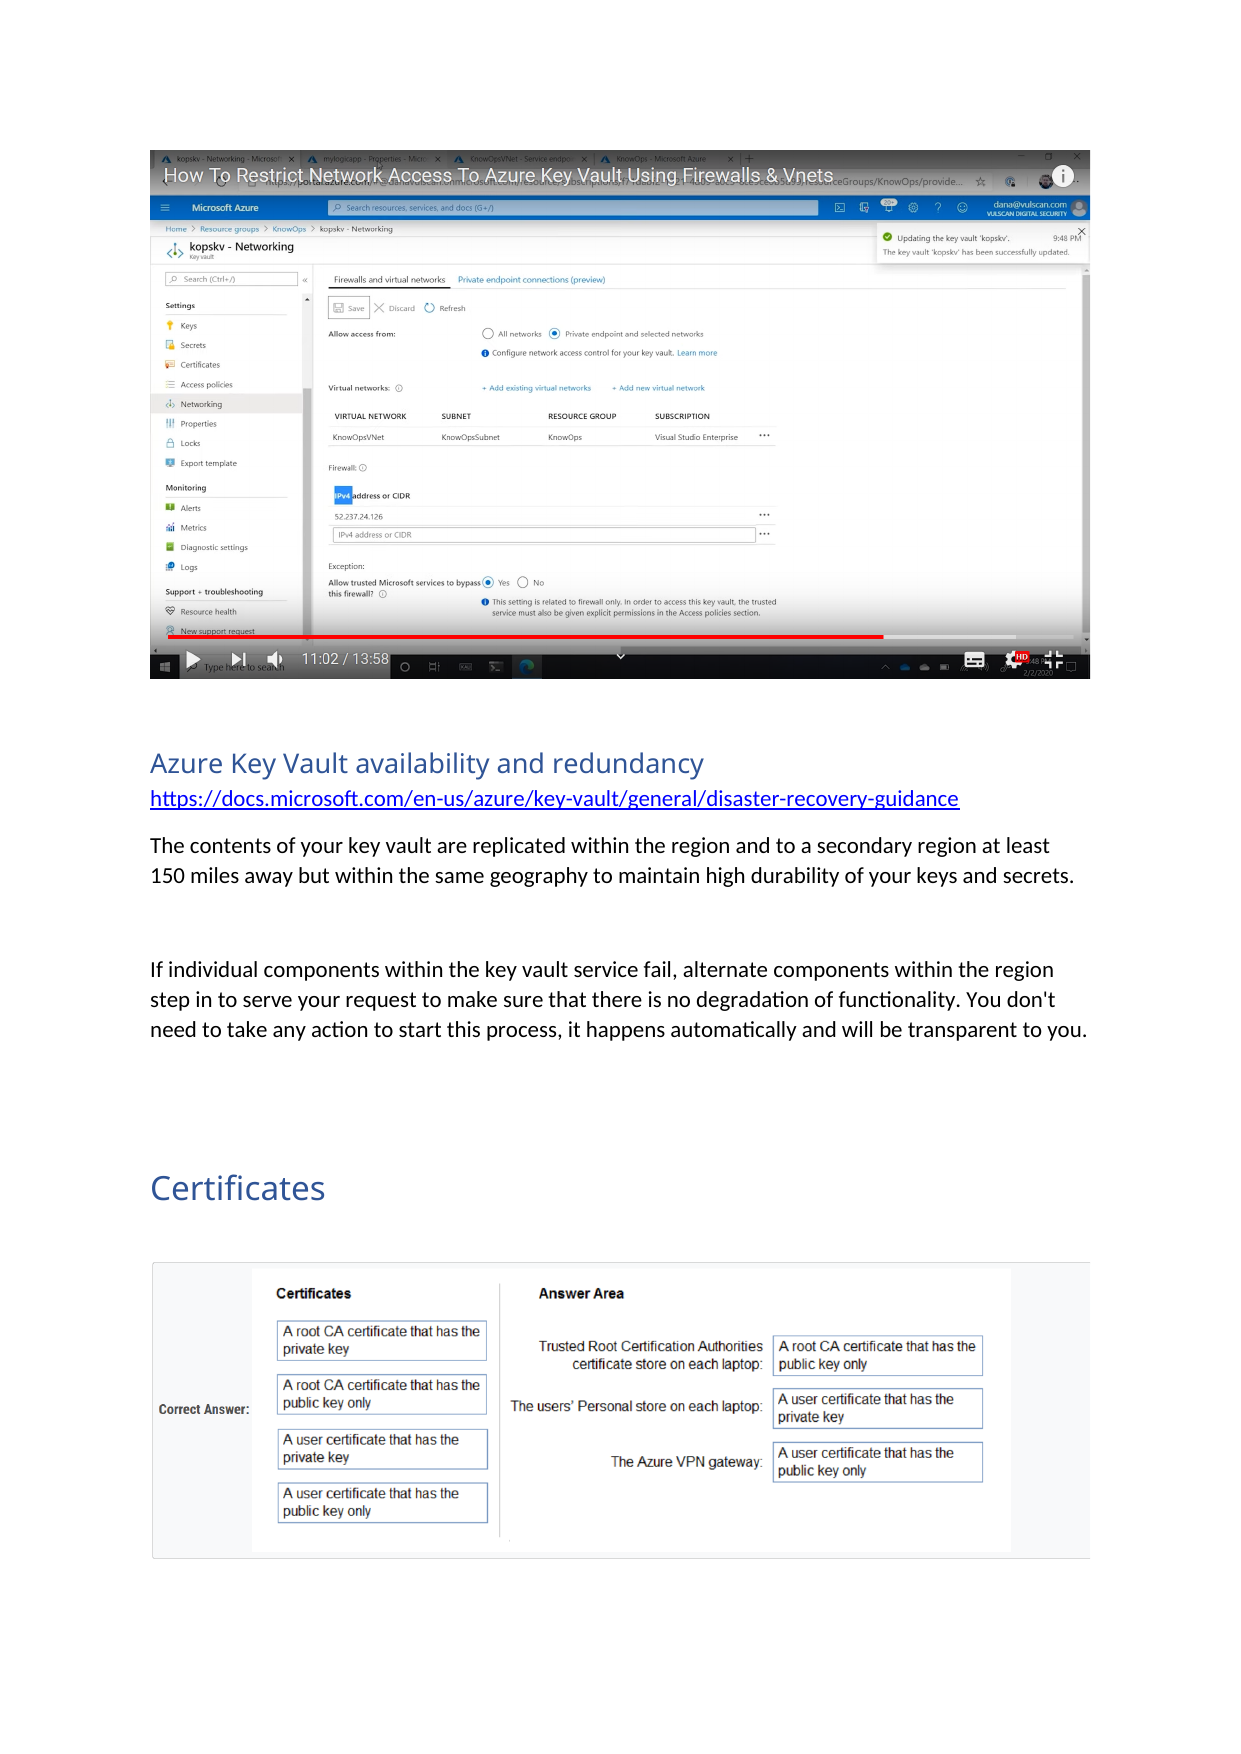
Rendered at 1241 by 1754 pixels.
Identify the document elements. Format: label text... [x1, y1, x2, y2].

picture [150, 1260, 1091, 1560]
picture [150, 150, 1091, 679]
text https://docs.microsoft.com/en-us/azure/key-vault/general/disaster-recovery-guidance [150, 784, 1090, 812]
subtitle Azure Key Vault availability and redundancy [150, 744, 1090, 781]
text If individual components within the key vault service fail, alternate components within the region step in to serve your request to make sure that there is no degradation of functionality. You don't need to take any action to start this process, it happens automatically and will be transparent to you. [150, 955, 1090, 1044]
subtitle Certificates [150, 1164, 1090, 1210]
text The contents of your key vault are replicated within the region and to a secondary region at least 150 miles away but within the same geography to maintain high durability of your keys and secrets. [150, 831, 1090, 889]
